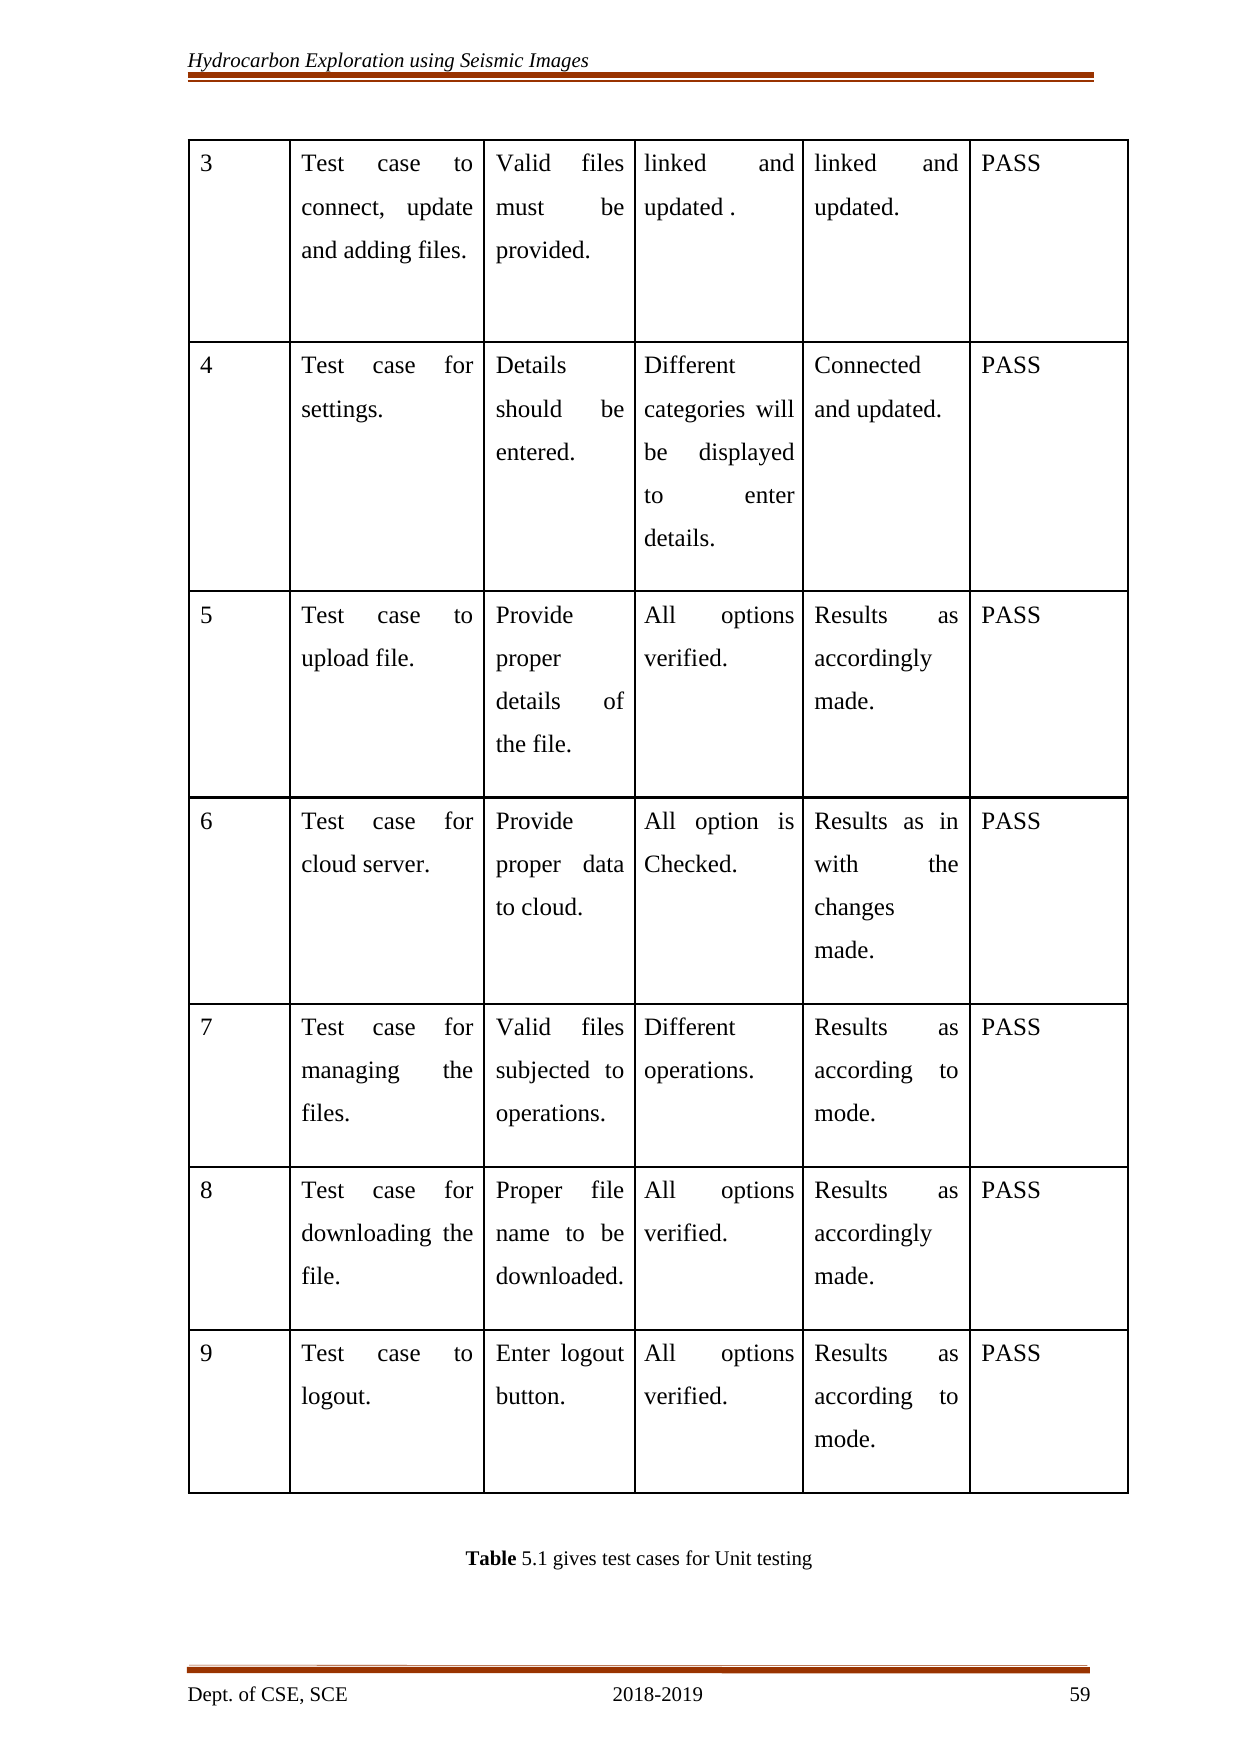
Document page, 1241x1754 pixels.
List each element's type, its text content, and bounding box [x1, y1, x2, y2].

table_cell Test case to upload file. [291, 592, 483, 796]
table_cell Valid files subjected to operations. [485, 1005, 634, 1166]
table_cell Test case to connect, update and adding files. [291, 141, 483, 341]
table_cell Enter logout button. [485, 1331, 634, 1492]
table_cell All options verified. [636, 1331, 802, 1492]
text Table 5.1 gives test cases for Unit testing [187, 1546, 1090, 1570]
table_cell Results as accordingly made. [804, 592, 969, 796]
table_cell 5 [190, 592, 289, 796]
table_cell Results as according to mode. [804, 1331, 969, 1492]
table_cell linked and updated . [636, 141, 802, 341]
table_cell PASS [971, 1005, 1127, 1166]
table_cell PASS [971, 592, 1127, 796]
table_cell Connected and updated. [804, 343, 969, 590]
table_cell Provide proper details of the file. [485, 592, 634, 796]
table_cell PASS [971, 799, 1127, 1002]
table_cell All option is Checked. [636, 799, 802, 1002]
table_cell 8 [190, 1168, 289, 1328]
table_cell linked and updated. [804, 141, 969, 341]
table_cell All options verified. [636, 1168, 802, 1328]
table_cell 6 [190, 799, 289, 1002]
table_cell Different operations. [636, 1005, 802, 1166]
table_cell Test case for settings. [291, 343, 483, 590]
table_cell PASS [971, 141, 1127, 341]
table_cell Test case to logout. [291, 1331, 483, 1492]
table_cell Results as according to mode. [804, 1005, 969, 1166]
table_cell 3 [190, 141, 289, 341]
table_cell All options verified. [636, 592, 802, 796]
table_cell PASS [971, 343, 1127, 590]
table_cell Provide proper data to cloud. [485, 799, 634, 1002]
table_cell Test case for cloud server. [291, 799, 483, 1002]
table_cell PASS [971, 1331, 1127, 1492]
table_cell PASS [971, 1168, 1127, 1328]
table_cell Test case for downloading the file. [291, 1168, 483, 1328]
table_cell Valid files must be provided. [485, 141, 634, 341]
table_cell 4 [190, 343, 289, 590]
table_cell 9 [190, 1331, 289, 1492]
table_cell Results as in with the changes made. [804, 799, 969, 1002]
table_cell Test case for managing the files. [291, 1005, 483, 1166]
table_cell Different categories will be displayed to enter details. [636, 343, 802, 590]
table_cell Results as accordingly made. [804, 1168, 969, 1328]
table_cell Details should be entered. [485, 343, 634, 590]
table_cell 7 [190, 1005, 289, 1166]
table_cell Proper file name to be downloaded. [485, 1168, 634, 1328]
